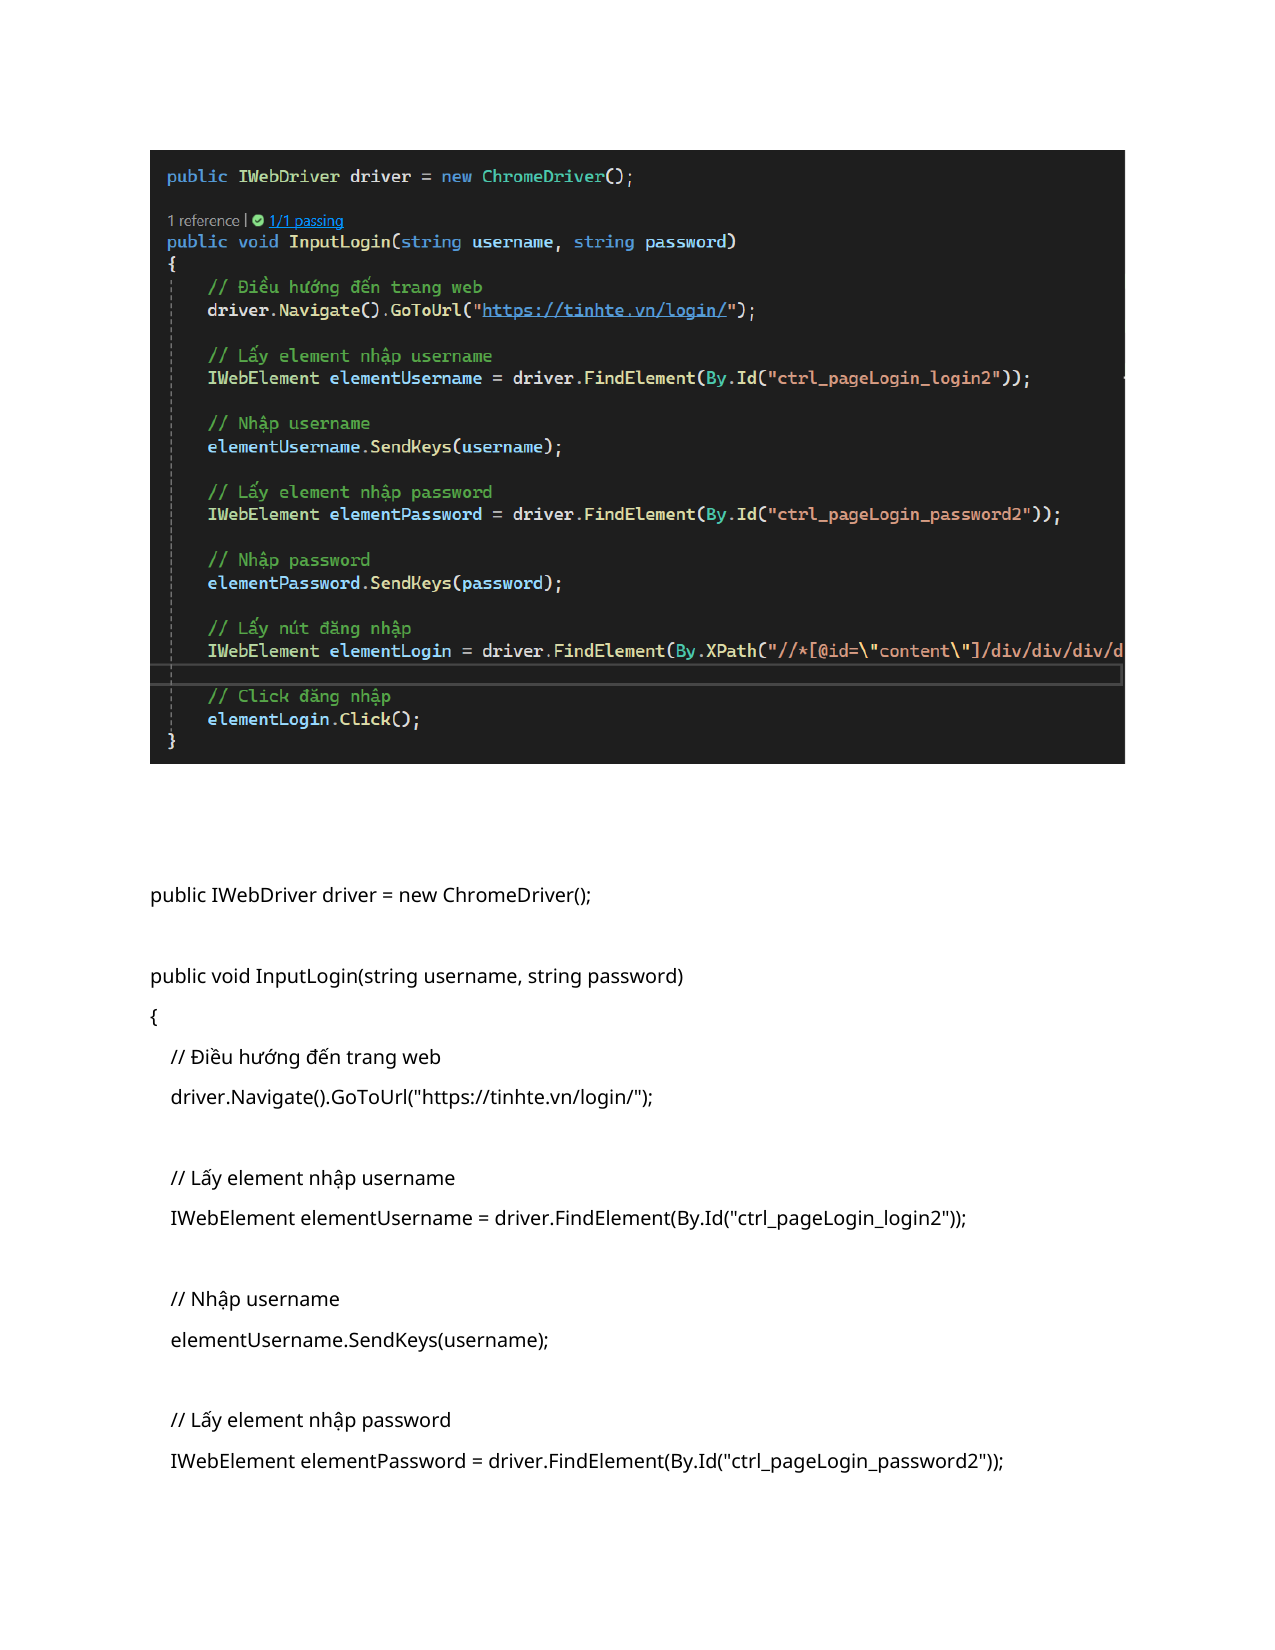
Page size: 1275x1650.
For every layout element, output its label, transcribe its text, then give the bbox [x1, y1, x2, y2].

text elementUsername.SendKeys(username); [150, 1326, 1125, 1353]
text { [150, 1002, 1125, 1029]
picture [150, 150, 1125, 764]
text // Lấy element nhập password [150, 1407, 1125, 1434]
text // Lấy element nhập username [150, 1164, 1125, 1191]
text // Điều hướng đến trang web [150, 1043, 1125, 1070]
text public IWebDriver driver = new ChromeDriver(); [150, 881, 1125, 908]
text // Nhập username [150, 1285, 1125, 1312]
text public void InputLogin(string username, string password) [150, 962, 1125, 989]
text IWebElement elementPassword = driver.FindElement(By.Id("ctrl_pageLogin_password2")); [150, 1447, 1125, 1474]
text IWebElement elementUsername = driver.FindElement(By.Id("ctrl_pageLogin_login2")); [150, 1204, 1125, 1232]
text driver.Navigate().GoToUrl("https://tinhte.vn/login/"); [150, 1083, 1125, 1110]
